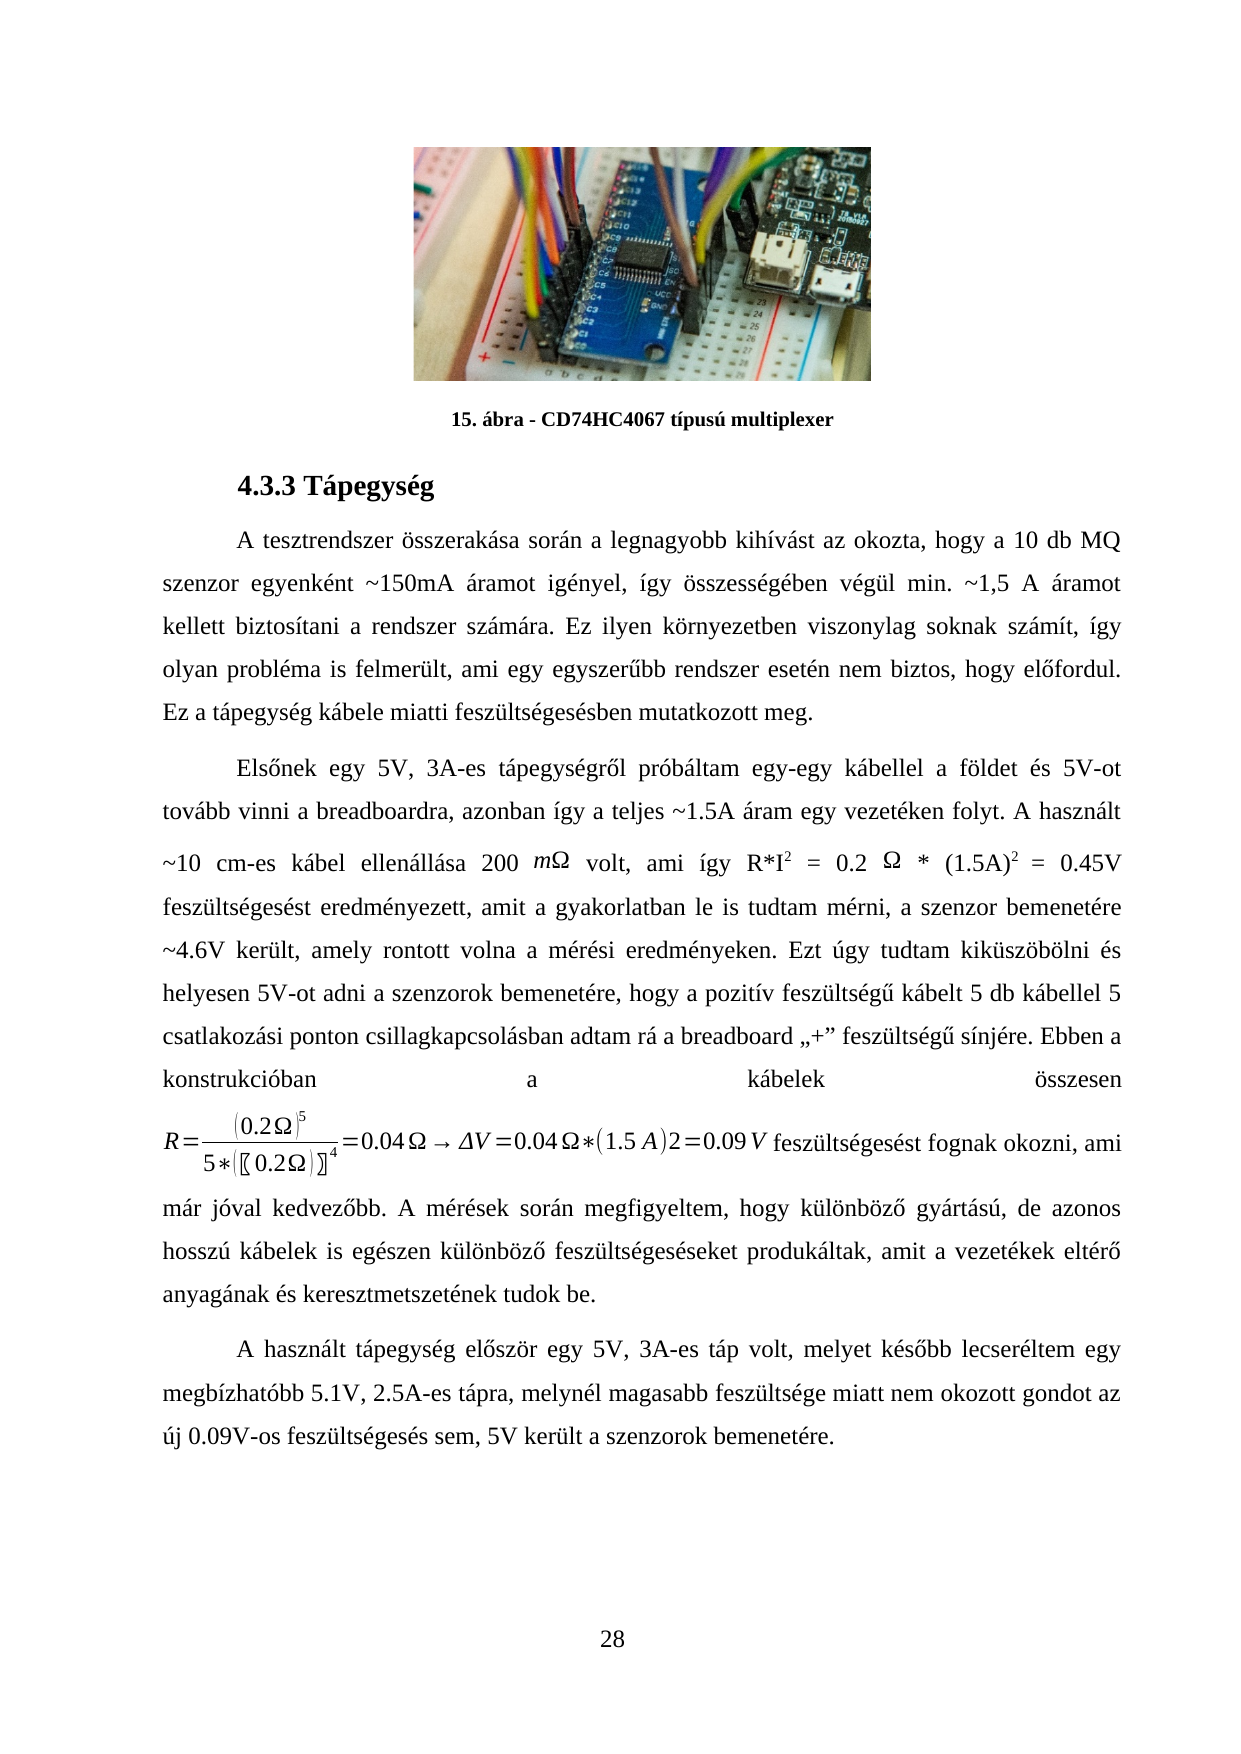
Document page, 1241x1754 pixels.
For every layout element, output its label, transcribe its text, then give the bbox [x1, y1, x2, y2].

picture [413, 147, 871, 381]
text A tesztrendszer összerakása során a legnagyobb kihívást az okozta, hogy a 10 db MQ szenzor egyenként ~150mA áramot igényel, így összességében végül min. ~1,5 A áramot kellett biztosítani a rendszer számára. Ez ilyen környezetben viszonylag soknak számít, így olyan probléma is felmerült, ami egy egyszerűbb rendszer esetén nem biztos, hogy előfordul. Ez a tápegység kábele miatti feszültségesésben mutatkozott meg. [162, 525, 1122, 726]
subtitle Tápegység [162, 468, 1122, 502]
text A használt tápegység először egy 5V, 3A-es táp volt, melyet később lecseréltem egy megbízhatóbb 5.1V, 2.5A-es tápra, melynél magasabb feszültsége miatt nem okozott gondot az új 0.09V-os feszültségesés sem, 5V került a szenzorok bemenetére. [162, 1334, 1122, 1449]
text 15. ábra - CD74HC4067 típusú multiplexer [162, 407, 1122, 431]
text Elsőnek egy 5V, 3A-es tápegységről próbáltam egy-egy kábellel a földet és 5V-ot tovább vinni a breadboardra, azonban így a teljes ~1.5A áram egy vezetéken folyt. A használt ~10 cm-es kábel ellenállása 200 volt, ami így R*I2 = 0.2 * (1.5A)2 = 0.45V feszültségesést eredményezett, amit a gyakorlatban le is tudtam mérni, a szenzor bemenetére ~4.6V került, amely rontott volna a mérési eredményeken. Ezt úgy tudtam kiküszöbölni és helyesen 5V-ot adni a szenzorok bemenetére, hogy a pozitív feszültségű kábelt 5 db kábellel 5 csatlakozási ponton csillagkapcsolásban adtam rá a breadboard „+” feszültségű sínjére. Ebben a konstrukcióban a kábelek összesen feszültségesést fognak okozni, ami már jóval kedvezőbb. A mérések során megfigyeltem, hogy különböző gyártású, de azonos hosszú kábelek is egészen különböző feszültségeséseket produkáltak, amit a vezetékek eltérő anyagának és keresztmetszetének tudok be. [162, 753, 1122, 1308]
